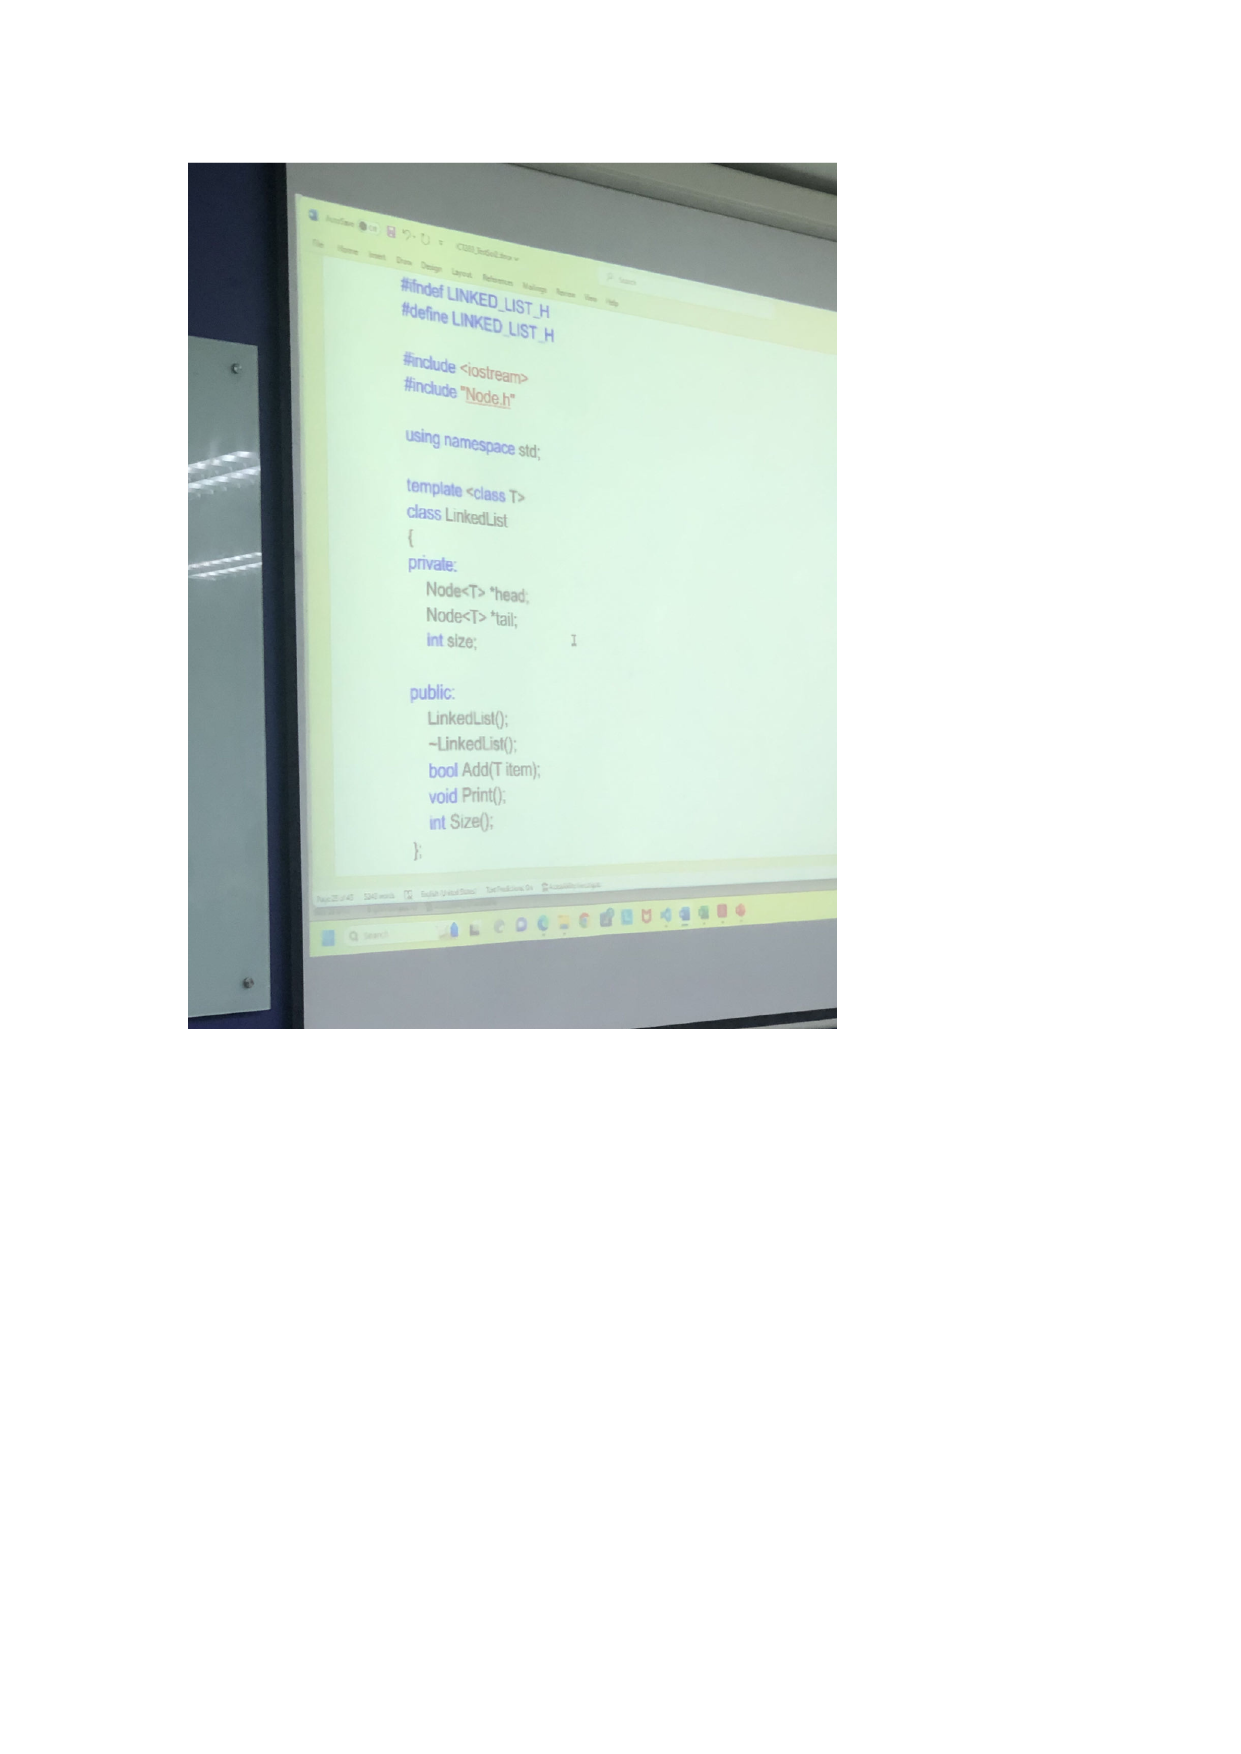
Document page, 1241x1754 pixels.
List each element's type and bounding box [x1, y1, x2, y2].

picture [188, 164, 837, 1028]
